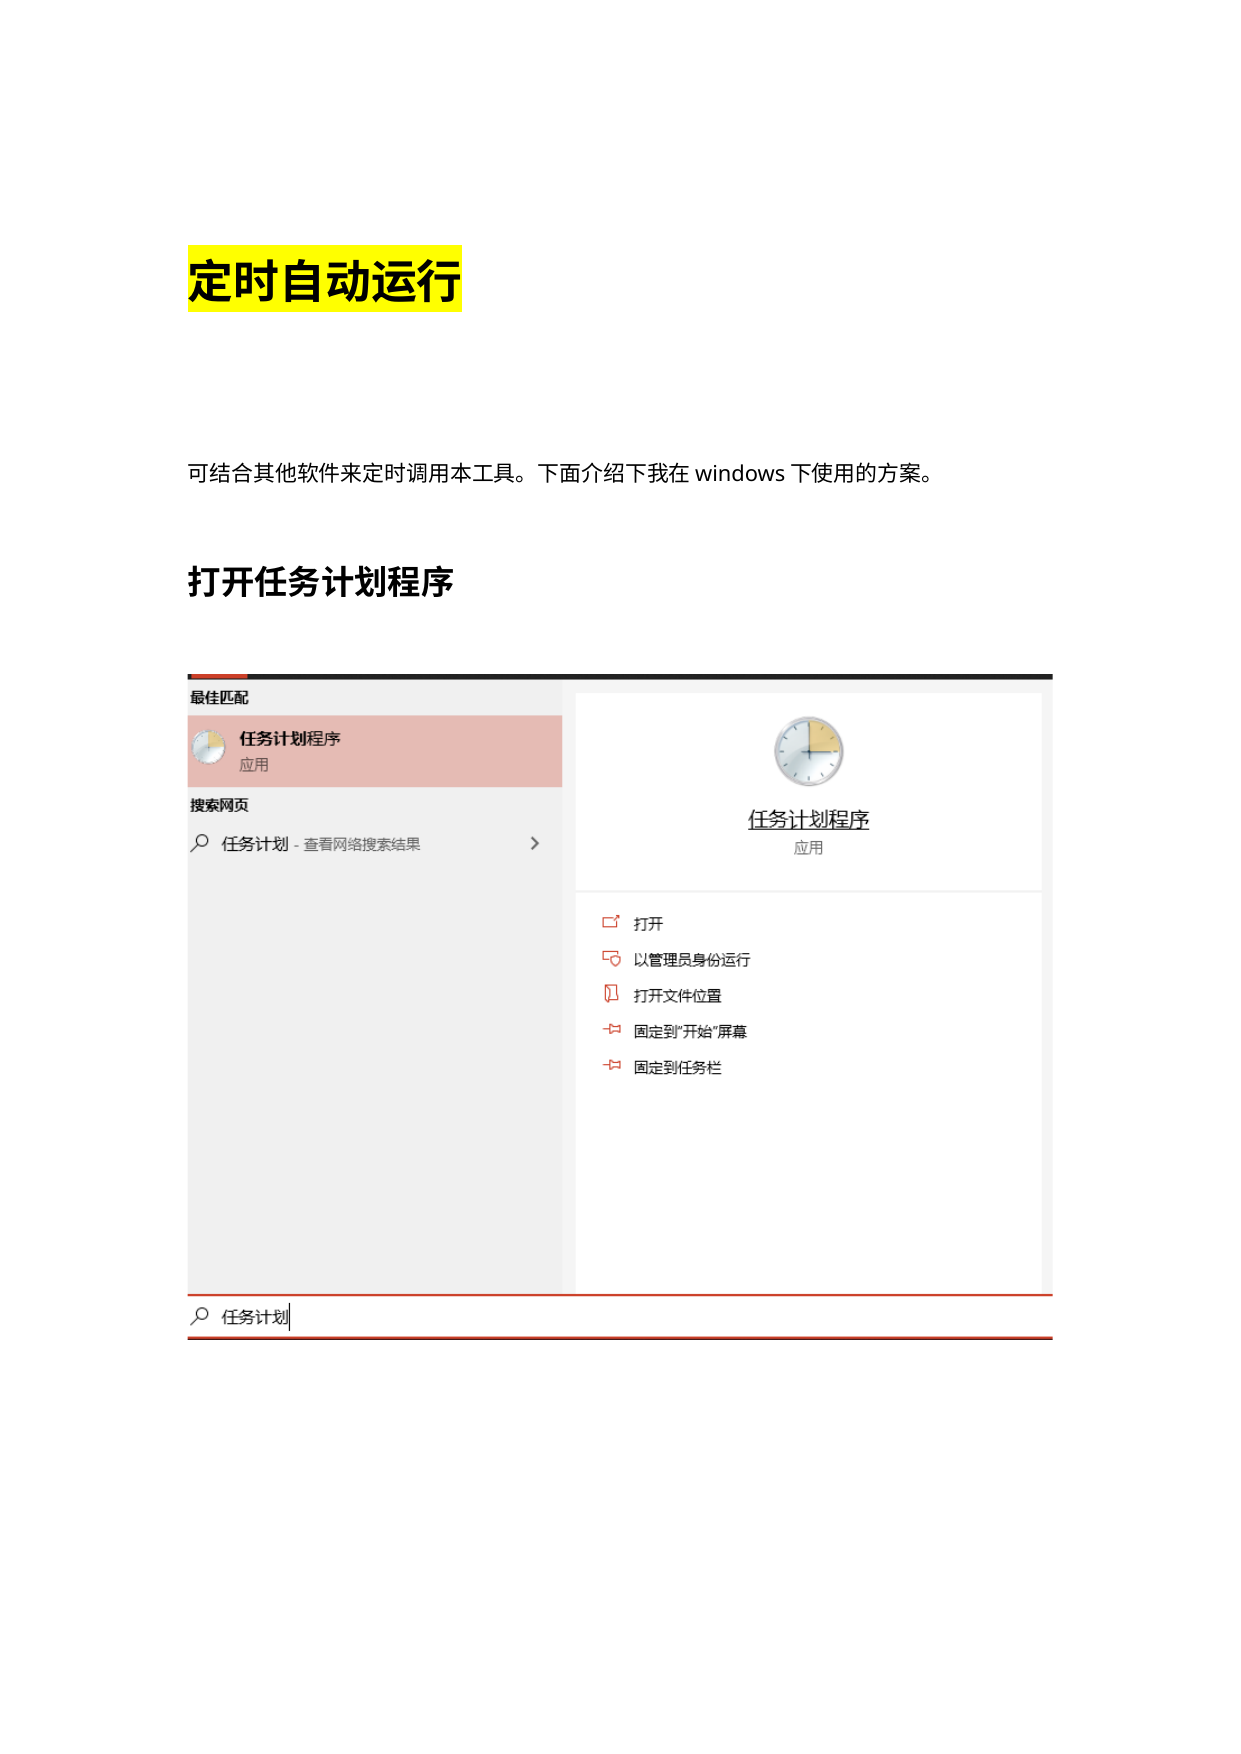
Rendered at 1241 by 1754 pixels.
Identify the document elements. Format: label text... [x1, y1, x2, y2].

subtitle 打开任务计划程序 [187, 547, 1053, 612]
text 可结合其他软件来定时调用本工具。下面介绍下我在windows下使用的方案。 [187, 455, 1053, 488]
picture [187, 674, 1053, 1340]
subtitle 定时自动运行 [187, 230, 1053, 327]
